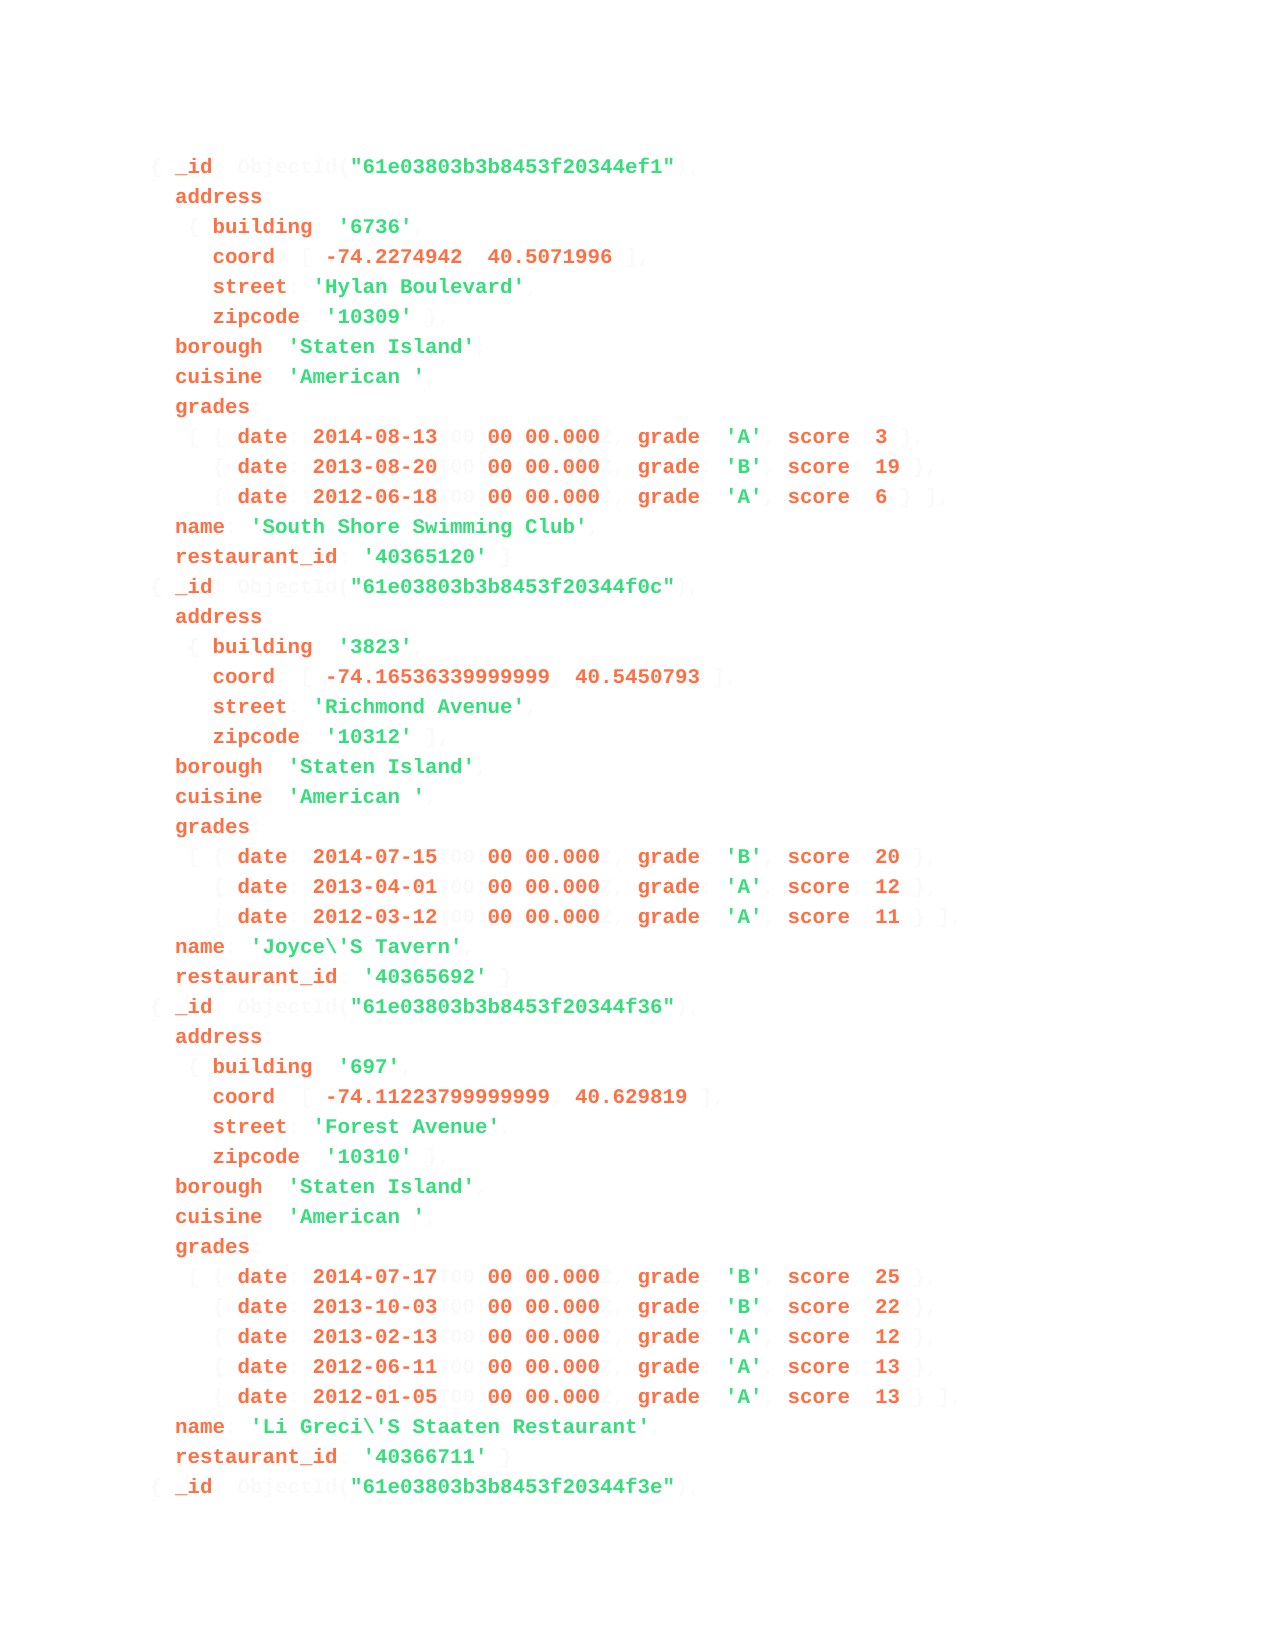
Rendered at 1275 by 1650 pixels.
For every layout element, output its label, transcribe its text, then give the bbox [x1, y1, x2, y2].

text grades: [150, 1230, 1125, 1260]
text grades: [150, 810, 1125, 840]
text { date: 2013-02-13T00:00:00.000Z, grade: 'A', score: 12 }, [150, 1320, 1125, 1350]
text coord: [ -74.11223799999999, 40.629819 ], [150, 1080, 1125, 1110]
text { date: 2012-01-05T00:00:00.000Z, grade: 'A', score: 13 } ], [150, 1380, 1125, 1410]
text name: 'South Shore Swimming Club', [150, 510, 1125, 540]
text { _id: ObjectId("61e03803b3b8453f20344ef1"), [150, 150, 1125, 180]
text { _id: ObjectId("61e03803b3b8453f20344f0c"), [150, 570, 1125, 600]
text { _id: ObjectId("61e03803b3b8453f20344f36"), [150, 990, 1125, 1020]
text address: [150, 1020, 1125, 1050]
text { building: '697', [150, 1050, 1125, 1080]
text borough: 'Staten Island', [150, 750, 1125, 780]
text [ { date: 2014-07-15T00:00:00.000Z, grade: 'B', score: 20 }, [150, 840, 1125, 870]
text zipcode: '10309' }, [150, 300, 1125, 330]
text { _id: ObjectId("61e03803b3b8453f20344f3e"), [150, 1470, 1125, 1500]
text borough: 'Staten Island', [150, 330, 1125, 360]
text coord: [ -74.16536339999999, 40.5450793 ], [150, 660, 1125, 690]
text { date: 2013-10-03T00:00:00.000Z, grade: 'B', score: 22 }, [150, 1290, 1125, 1320]
text coord: [ -74.2274942, 40.5071996 ], [150, 240, 1125, 270]
text name: 'Joyce\'S Tavern', [150, 930, 1125, 960]
text address: [150, 600, 1125, 630]
text cuisine: 'American ', [150, 1200, 1125, 1230]
text { date: 2013-08-20T00:00:00.000Z, grade: 'B', score: 19 }, [150, 450, 1125, 480]
text name: 'Li Greci\'S Staaten Restaurant', [150, 1410, 1125, 1440]
text { date: 2012-06-11T00:00:00.000Z, grade: 'A', score: 13 }, [150, 1350, 1125, 1380]
text street: 'Forest Avenue', [150, 1110, 1125, 1140]
text { date: 2012-06-18T00:00:00.000Z, grade: 'A', score: 6 } ], [150, 480, 1125, 510]
text street: 'Richmond Avenue', [150, 690, 1125, 720]
text grades: [150, 390, 1125, 420]
text cuisine: 'American ', [150, 780, 1125, 810]
text borough: 'Staten Island', [150, 1170, 1125, 1200]
text { date: 2012-03-12T00:00:00.000Z, grade: 'A', score: 11 } ], [150, 900, 1125, 930]
text restaurant_id: '40365120' } [150, 540, 1125, 570]
text address: [150, 180, 1125, 210]
text restaurant_id: '40365692' } [150, 960, 1125, 990]
text { building: '6736', [150, 210, 1125, 240]
text { date: 2013-04-01T00:00:00.000Z, grade: 'A', score: 12 }, [150, 870, 1125, 900]
text street: 'Hylan Boulevard', [150, 270, 1125, 300]
text restaurant_id: '40366711' } [150, 1440, 1125, 1470]
text [ { date: 2014-08-13T00:00:00.000Z, grade: 'A', score: 3 }, [150, 420, 1125, 450]
text [ { date: 2014-07-17T00:00:00.000Z, grade: 'B', score: 25 }, [150, 1260, 1125, 1290]
text { building: '3823', [150, 630, 1125, 660]
text cuisine: 'American ', [150, 360, 1125, 390]
text zipcode: '10310' }, [150, 1140, 1125, 1170]
text zipcode: '10312' }, [150, 720, 1125, 750]
